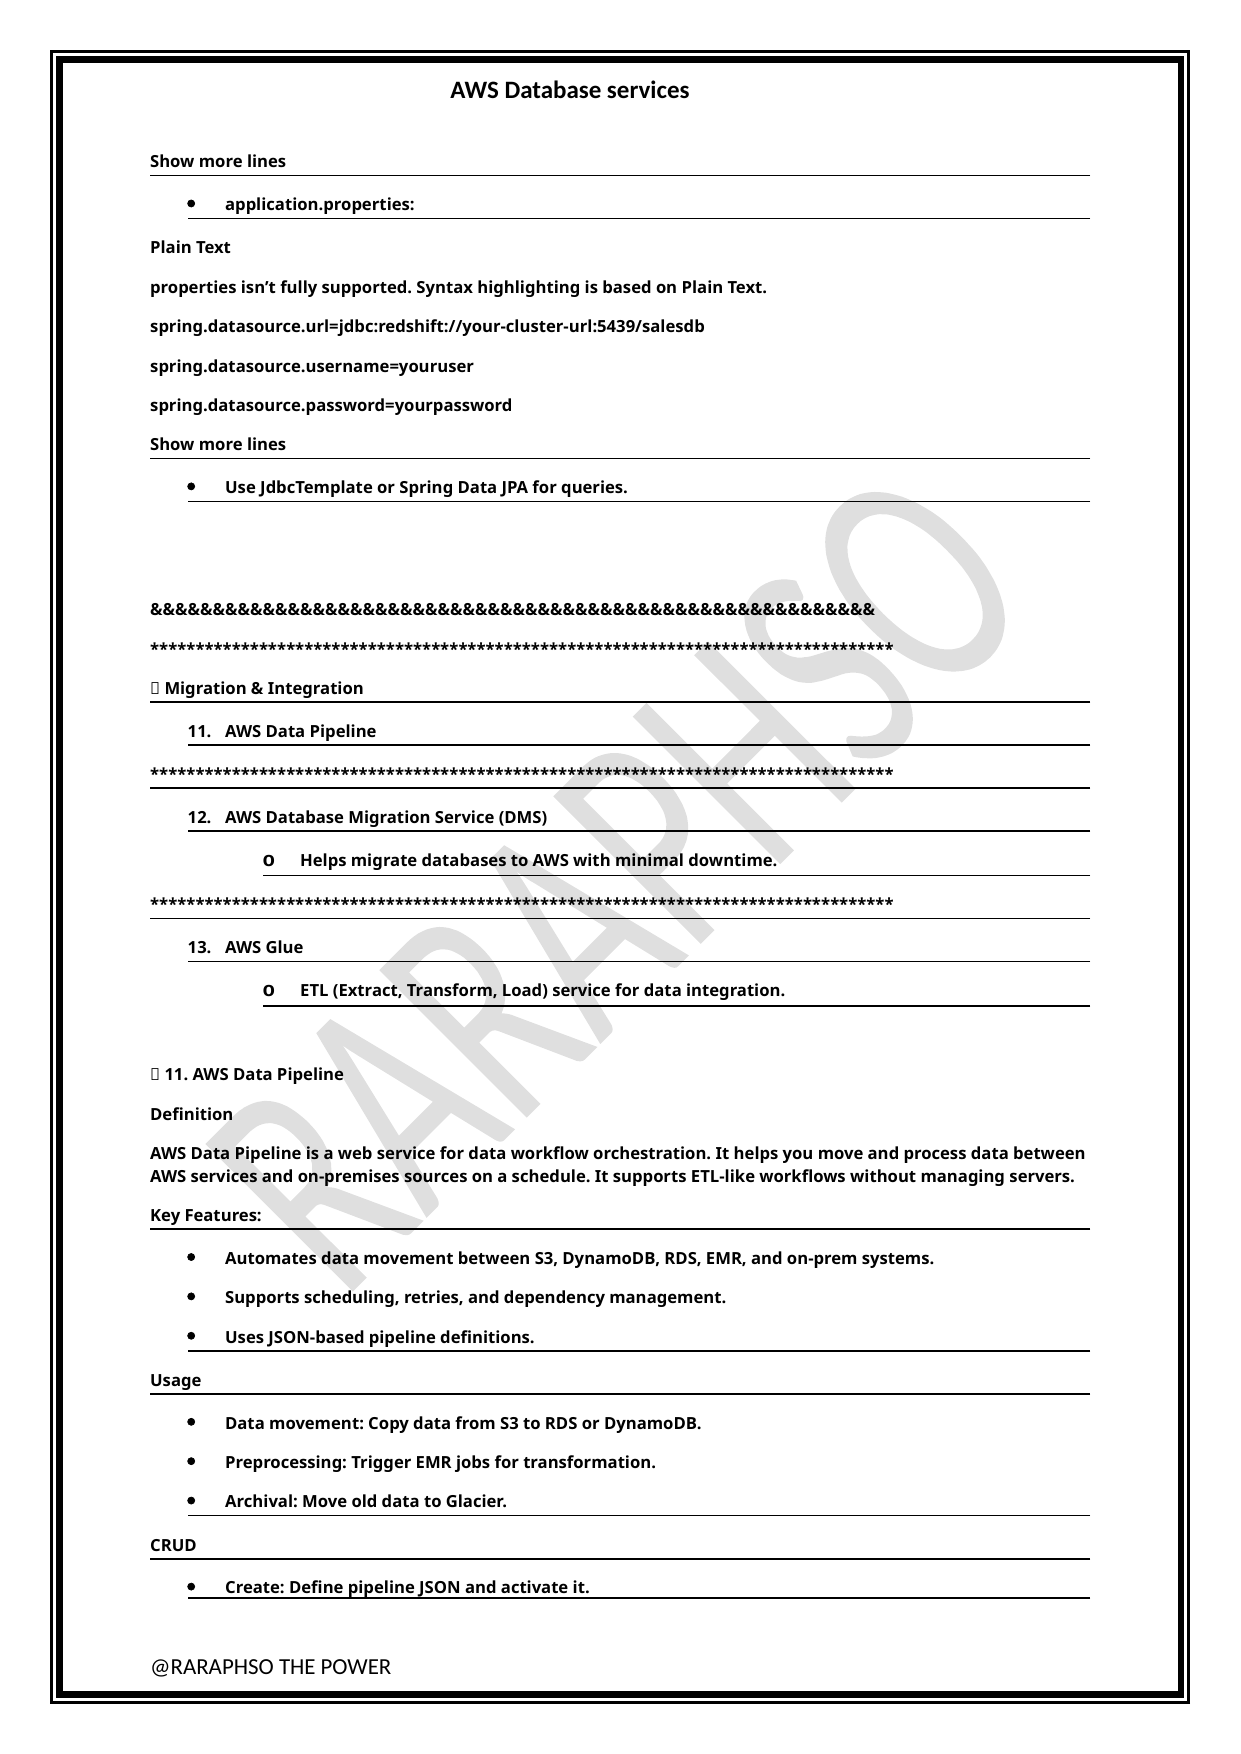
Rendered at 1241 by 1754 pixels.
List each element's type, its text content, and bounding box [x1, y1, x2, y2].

text Plain Text [150, 236, 1090, 259]
list Preprocessing: Trigger EMR jobs for transformation. [187, 1451, 1090, 1473]
list application.properties: [187, 193, 1090, 219]
text spring.datasource.password=yourpassword [150, 393, 1090, 416]
list Automates data movement between S3, DynamoDB, RDS, EMR, and on-prem systems. [187, 1247, 1090, 1269]
list AWS Glue [187, 936, 1090, 962]
text AWS Data Pipeline is a web service for data workflow orchestration. It helps you move and process data between AWS services and on-premises sources on a schedule. It supports ETL-like workflows without managing servers. [150, 1141, 1090, 1187]
text Usage [150, 1368, 1090, 1393]
text Key Features: [150, 1203, 1090, 1228]
text ✅ Migration & Integration [150, 676, 1090, 701]
text spring.datasource.url=jdbc:redshift://your-cluster-url:5439/salesdb [150, 315, 1090, 337]
text ********************************************************************************** [150, 637, 1090, 660]
list Uses JSON-based pipeline definitions. [187, 1325, 1090, 1352]
text ********************************************************************************** [150, 893, 1090, 918]
text Show more lines [150, 433, 1090, 458]
list Use JdbcTemplate or Spring Data JPA for queries. [187, 476, 1090, 502]
text spring.datasource.username=youruser [150, 354, 1090, 377]
list ETL (Extract, Transform, Load) service for data integration. [262, 979, 1090, 1007]
list Archival: Move old data to Glacier. [187, 1490, 1090, 1516]
list AWS Data Pipeline [187, 719, 1090, 746]
list Supports scheduling, retries, and dependency management. [187, 1286, 1090, 1309]
list Data movement: Copy data from S3 to RDS or DynamoDB. [187, 1411, 1090, 1434]
text ✅ 11. AWS Data Pipeline [150, 1063, 1090, 1085]
list Helps migrate databases to AWS with minimal downtime. [262, 848, 1090, 876]
list Create: Define pipeline JSON and activate it. [187, 1576, 1090, 1599]
list AWS Database Migration Service (DMS) [187, 806, 1090, 832]
text &&&&&&&&&&&&&&&&&&&&&&&&&&&&&&&&&&&&&&&&&&&&&&&&&&&&&&&&&& [150, 598, 1090, 620]
text ********************************************************************************** [150, 762, 1090, 787]
text CRUD [150, 1533, 1090, 1558]
text properties isn’t fully supported. Syntax highlighting is based on Plain Text. [150, 275, 1090, 298]
text Show more lines [150, 150, 1090, 175]
text Definition [150, 1102, 1090, 1125]
